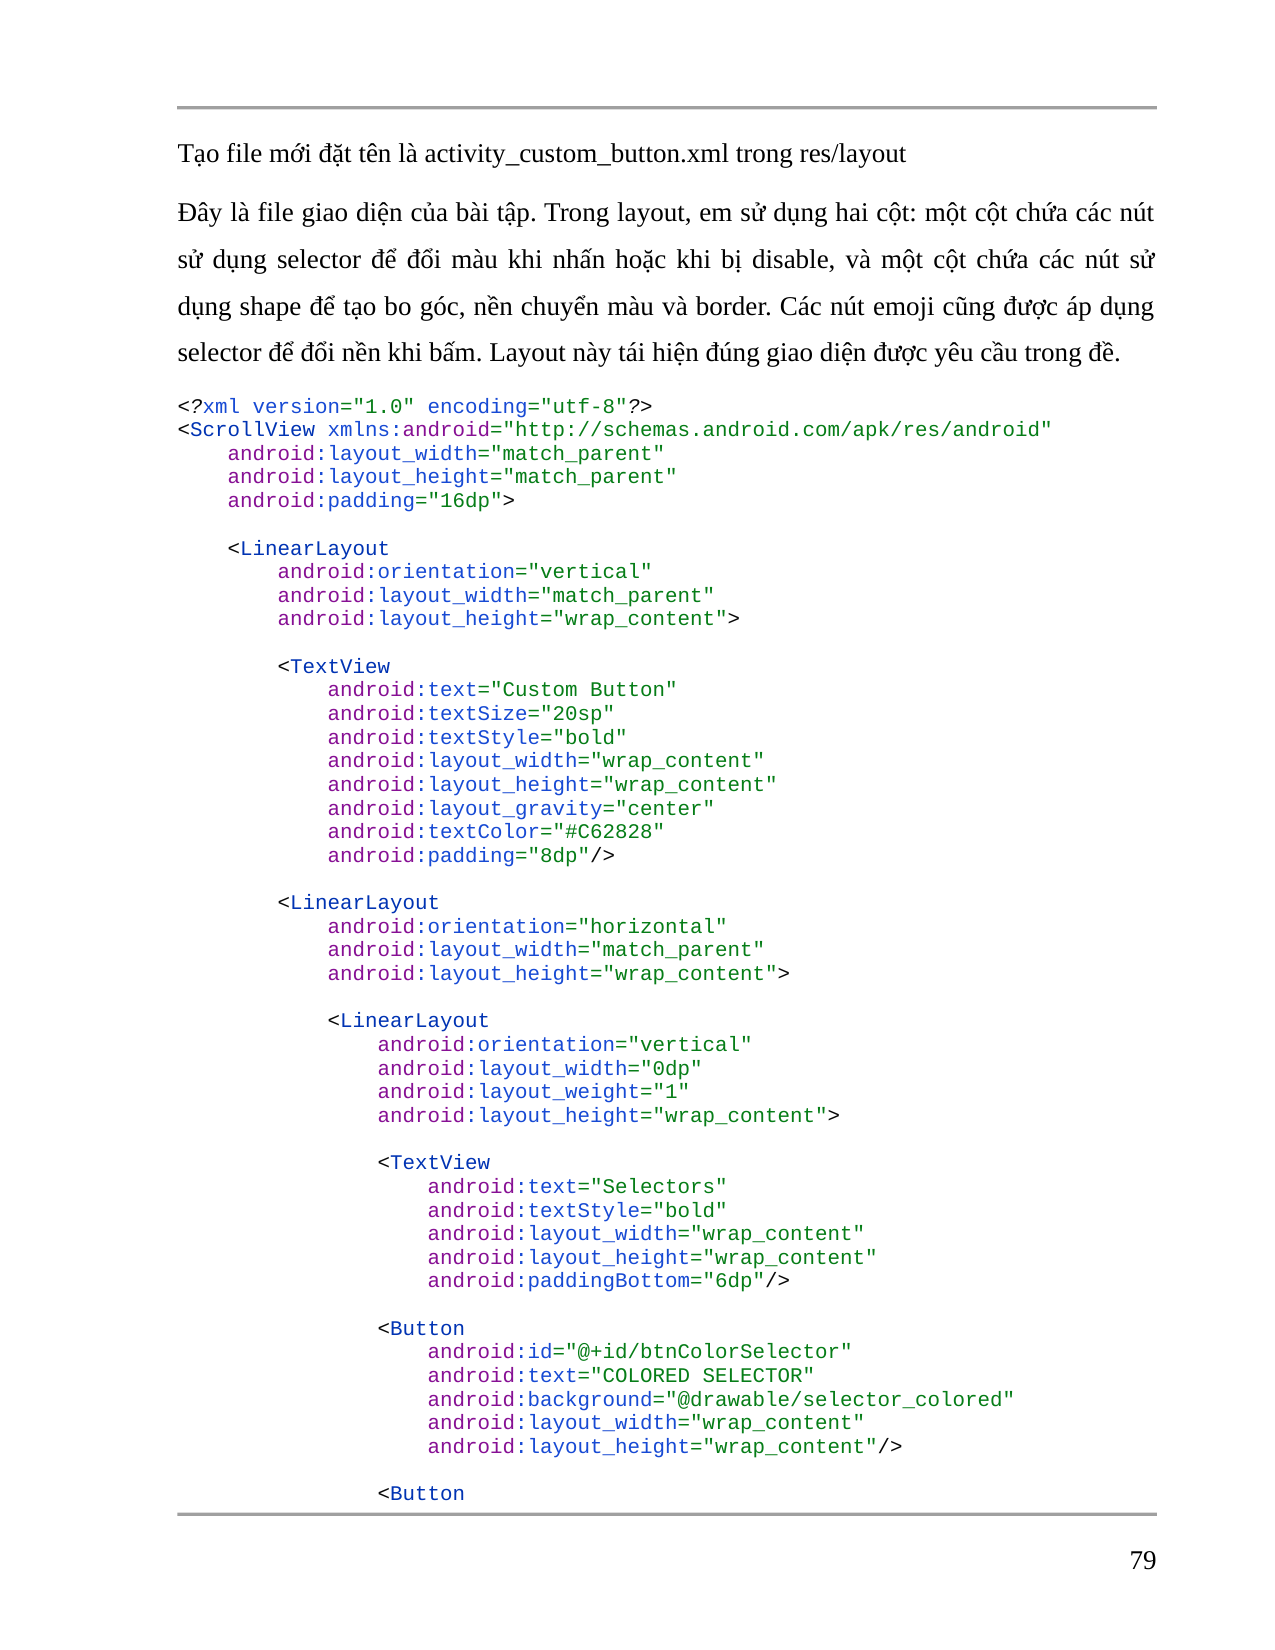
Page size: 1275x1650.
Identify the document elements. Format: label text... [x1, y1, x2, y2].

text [177, 396, 1157, 1507]
text Tạo file mới đặt tên là activity_custom_button.xml trong res/layout [177, 137, 1156, 168]
text Đây là file giao diện của bài tập. Trong layout, em sử dụng hai cột: một cột chứa các nút sử dụng selector để đổi màu khi nhấn hoặc khi bị disable, và một cột chứa các nút sử dụng shape để tạo bo góc, nền chuyển màu và border. Các nút emoji cũng được áp dụng selector để đổi nền khi bấm. Layout này tái hiện đúng giao diện được yêu cầu trong đề. [177, 196, 1156, 368]
